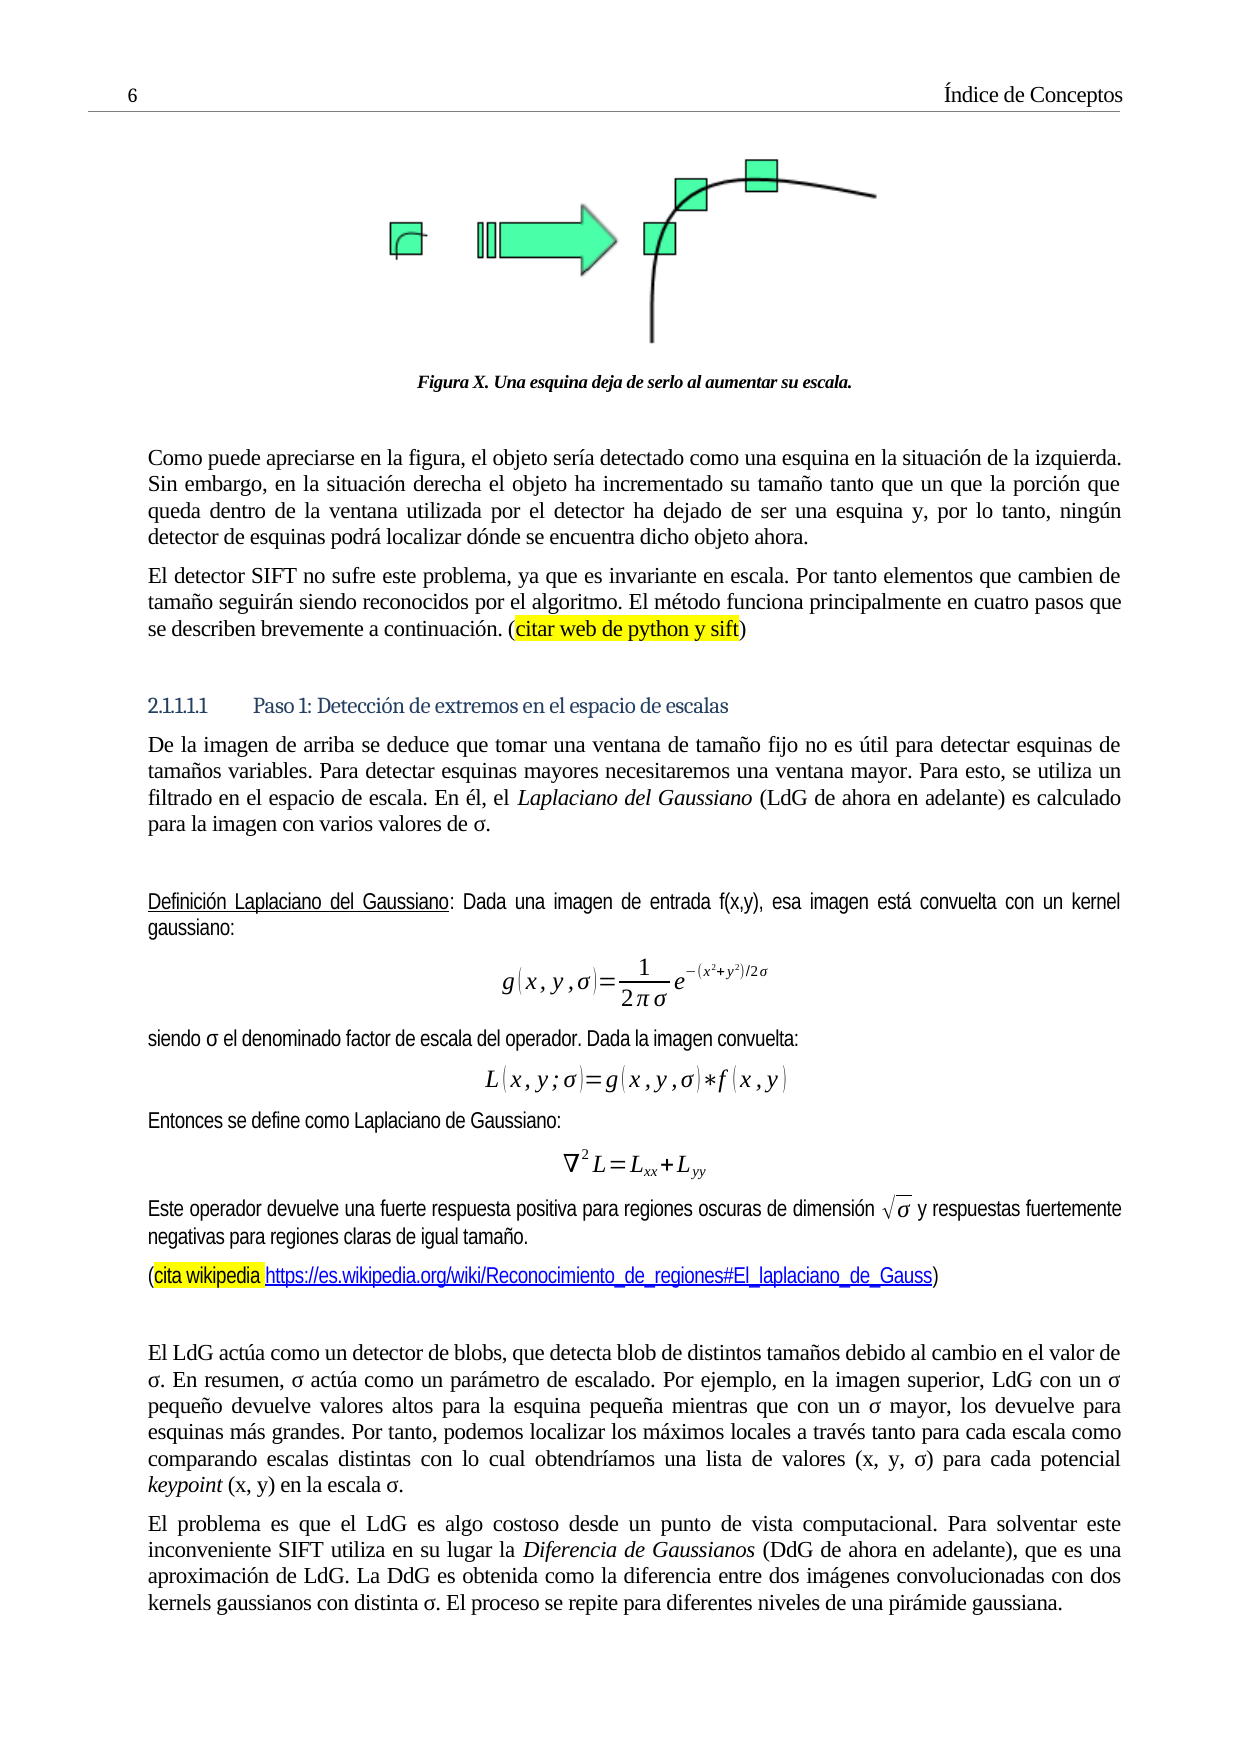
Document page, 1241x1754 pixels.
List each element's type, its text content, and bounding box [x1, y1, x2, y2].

text Entonces se define como Laplaciano de Gaussiano: [148, 1107, 1122, 1133]
text Como puede apreciarse en la figura, el objeto sería detectado como una esquina en la situación de la izquierda. Sin embargo, en la situación derecha el objeto ha incrementado su tamaño tanto que un que la porción que queda dentro de la ventana utilizada por el detector ha dejado de ser una esquina y, por lo tanto, ningún detector de esquinas podrá localizar dónde se encuentra dicho objeto ahora. [148, 444, 1122, 549]
picture [379, 147, 891, 359]
text Este operador devuelve una fuerte respuesta positiva para regiones oscuras de dimensión y respuestas fuertemente negativas para regiones claras de igual tamaño. [148, 1193, 1122, 1249]
text El LdG actúa como un detector de blobs, que detecta blob de distintos tamaños debido al cambio en el valor de σ. En resumen, σ actúa como un parámetro de escalado. Por ejemplo, en la imagen superior, LdG con un σ pequeño devuelve valores altos para la esquina pequeña mientras que con un σ mayor, los devuelve para esquinas más grandes. Por tanto, podemos localizar los máximos locales a través tanto para cada escala como comparando escalas distintas con lo cual obtendríamos una lista de valores (x, y, σ) para cada potencial keypoint (x, y) en la escala σ. [148, 1339, 1122, 1497]
text Definición Laplaciano del Gaussiano: Dada una imagen de entrada f(x,y), esa imagen está convuelta con un kernel gaussiano: [148, 888, 1122, 941]
text (cita wikipedia https://es.wikipedia.org/wiki/Reconocimiento_de_regiones#El_laplaciano_de_Gauss) [265, 1262, 1122, 1288]
subtitle Paso 1: Detección de extremos en el espacio de escalas [148, 692, 1122, 719]
text El detector SIFT no sufre este problema, ya que es invariante en escala. Por tanto elementos que cambien de tamaño seguirán siendo reconocidos por el algoritmo. El método funciona principalmente en cuatro pasos que se describen brevemente a continuación. (citar web de python y sift) [148, 562, 1122, 641]
text De la imagen de arriba se deduce que tomar una ventana de tamaño fijo no es útil para detectar esquinas de tamaños variables. Para detectar esquinas mayores necesitaremos una ventana mayor. Para esto, se utiliza un filtrado en el espacio de escala. En él, el Laplaciano del Gaussiano (LdG de ahora en adelante) es calculado para la imagen con varios valores de σ. [148, 731, 1122, 837]
text Figura X. Una esquina deja de serlo al aumentar su escala. [148, 371, 1122, 393]
text siendo σ el denominado factor de escala del operador. Dada la imagen convuelta: [148, 1025, 1122, 1051]
text El problema es que el LdG es algo costoso desde un punto de vista computacional. Para solventar este inconveniente SIFT utiliza en su lugar la Diferencia de Gaussianos (DdG de ahora en adelante), que es una aproximación de LdG. La DdG es obtenida como la diferencia entre dos imágenes convolucionadas con dos kernels gaussianos con distinta σ. El proceso se repite para diferentes niveles de una pirámide gaussiana. [148, 1510, 1122, 1615]
